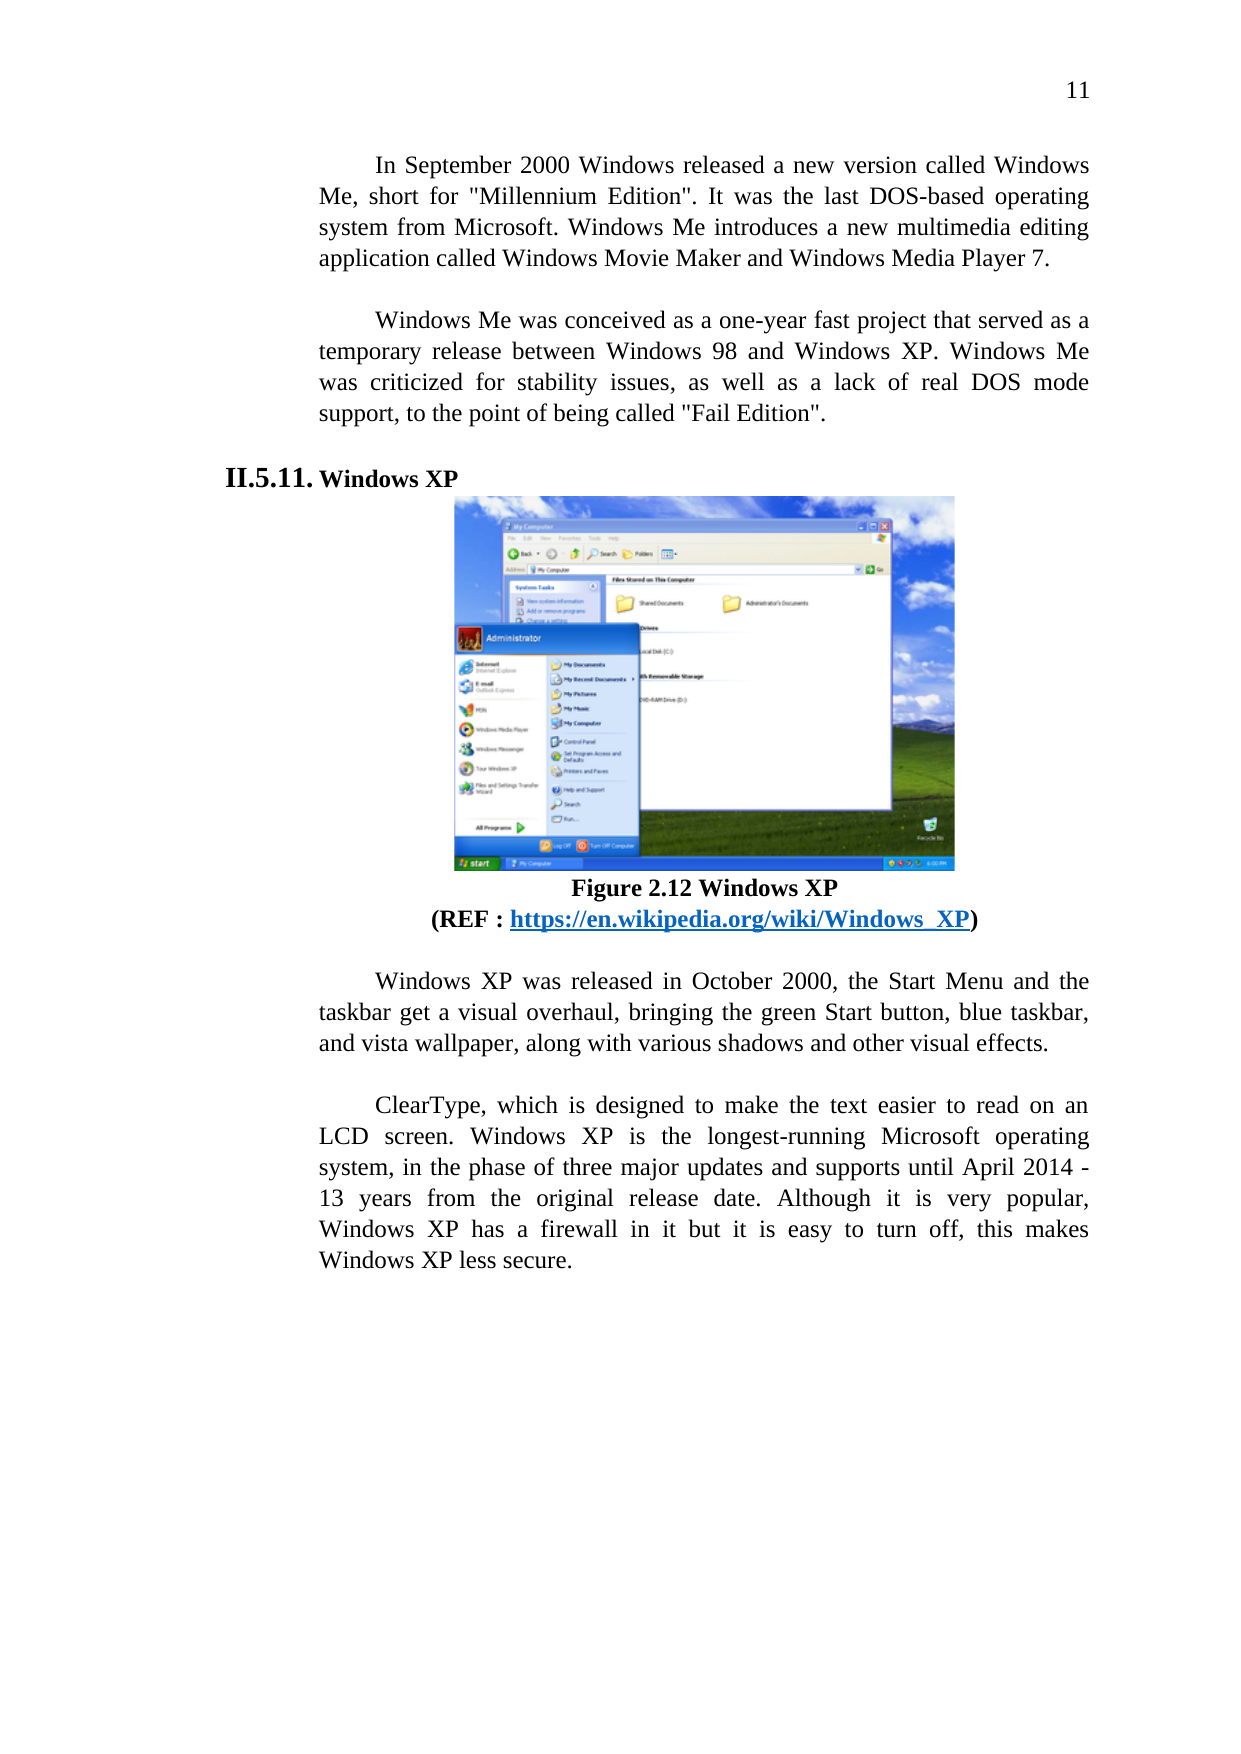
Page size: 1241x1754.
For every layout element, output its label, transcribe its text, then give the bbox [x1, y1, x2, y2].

list In September 2000 Windows released a new version called Windows Me, short for "Millennium Edition". It was the last DOS-based operating system from Microsoft. Windows Me introduces a new multimedia editing application called Windows Movie Maker and Windows Media Player 7. [319, 150, 1090, 272]
list Figure 2.12 Windows XP [319, 873, 1090, 902]
list Windows XP was released in October 2000, the Start Menu and the taskbar get a visual overhaul, bringing the green Start button, blue taskbar, and vista wallpaper, along with various shadows and other visual effects. [319, 966, 1090, 1057]
list Windows XP [225, 460, 1090, 494]
list ClearType, which is designed to make the text easier to read on an LCD screen. Windows XP is the longest-running Microsoft operating system, in the phase of three major updates and supports until April 2014 - 13 years from the original release date. Although it is very popular, Windows XP has a firewall in it but it is easy to turn off, this makes Windows XP less secure. [319, 1090, 1090, 1274]
picture [454, 496, 955, 871]
list (REF : https://en.wikipedia.org/wiki/Windows_XP) [319, 904, 1090, 933]
list Windows Me was conceived as a one-year fast project that served as a temporary release between Windows 98 and Windows XP. Windows Me was criticized for stability issues, as well as a lack of real DOS mode support, to the point of being called "Fail Edition". [319, 305, 1090, 427]
